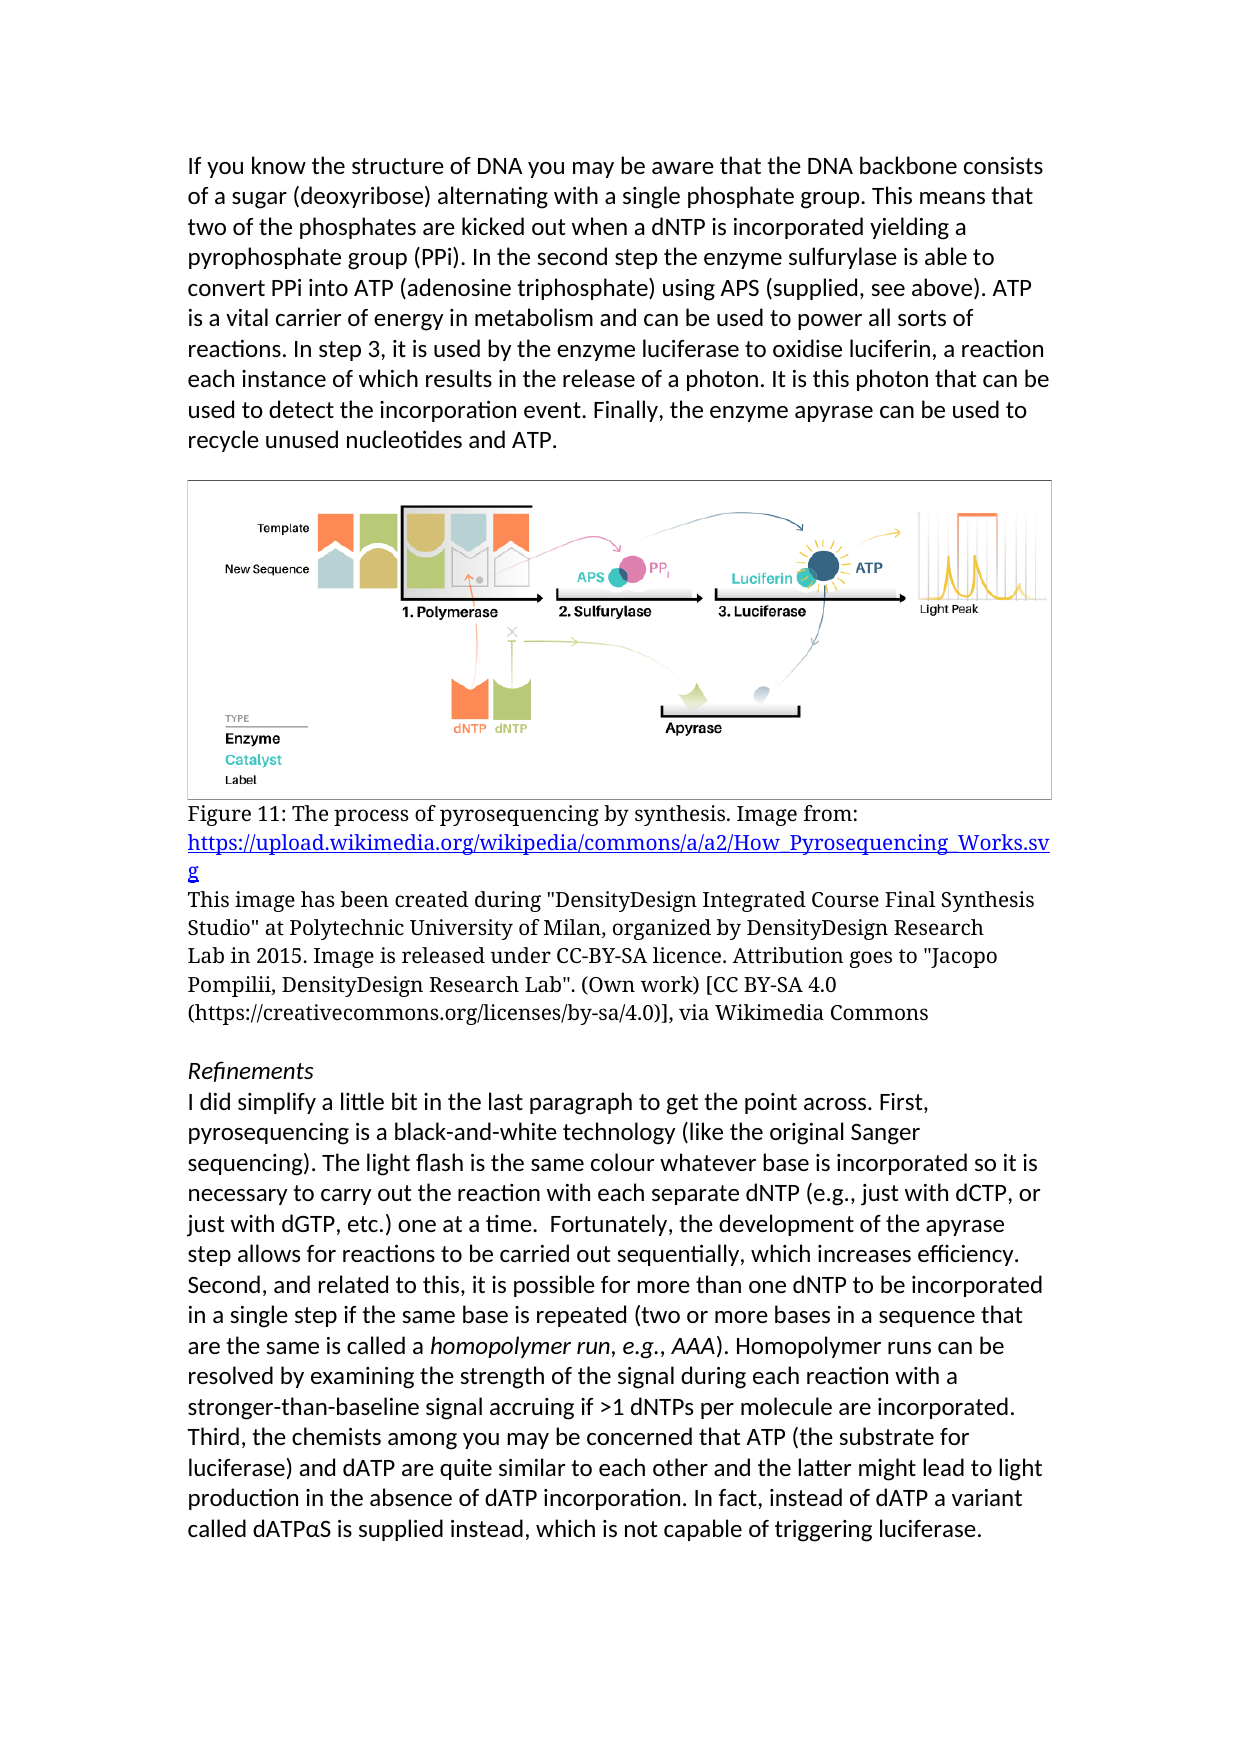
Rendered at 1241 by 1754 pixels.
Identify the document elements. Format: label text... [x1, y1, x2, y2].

text I did simplify a little bit in the last paragraph to get the point across. First, pyrosequencing is a black-and-white technology (like the original Sanger sequencing). The light flash is the same colour whatever base is incorporated so it is necessary to carry out the reaction with each separate dNTP (e.g., just with dCTP, or just with dGTP, etc.) one at a time. Fortunately, the development of the apyrase step allows for reactions to be carried out sequentially, which increases efficiency. Second, and related to this, it is possible for more than one dNTP to be incorporated in a single step if the same base is repeated (two or more bases in a sequence that are the same is called a homopolymer run, e.g., AAA). Homopolymer runs can be resolved by examining the strength of the signal during each reaction with a stronger-than-baseline signal accruing if >1 dNTPs per molecule are incorporated. Third, the chemists among you may be concerned that ATP (the substrate for luciferase) and dATP are quite similar to each other and the latter might lead to light production in the absence of dATP incorporation. In fact, instead of dATP a variant called dATPαS is supplied instead, which is not capable of triggering luciferase. [187, 1086, 1053, 1544]
text If you know the structure of DNA you may be aware that the DNA backbone consists of a sugar (deoxyribose) alternating with a single phosphate group. This means that two of the phosphates are kicked out when a dNTP is incorporated yielding a pyrophosphate group (PPi). In the second step the enzyme sulfurylase is able to convert PPi into ATP (adenosine triphosphate) using APS (supplied, see above). ATP is a vital carrier of energy in metabolism and can be used to power all sorts of reactions. In step 3, it is used by the enzyme luciferase to oxidise luciferin, a reaction each instance of which results in the release of a photon. It is this photon that can be used to detect the incorporation event. Finally, the enzyme apyrase can be used to recycle unused nucleotides and ATP. [187, 150, 1053, 455]
text Refinements [187, 1055, 1053, 1086]
text Figure 11: The process of pyrosequencing by synthesis. Image from: https://upload.wikimedia.org/wikipedia/commons/a/a2/How_Pyrosequencing_Works.svg [187, 799, 1053, 885]
text This image has been created during "DensityDesign Integrated Course Final Synthesis Studio" at Polytechnic University of Milan, organized by DensityDesign Research Lab in 2015. Image is released under CC-BY-SA licence. Attribution goes to "Jacopo Pompilii, DensityDesign Research Lab". (Own work) [CC BY-SA 4.0 (https://creativecommons.org/licenses/by-sa/4.0)], via Wikimedia Commons [187, 885, 1053, 1027]
picture [187, 480, 1052, 800]
